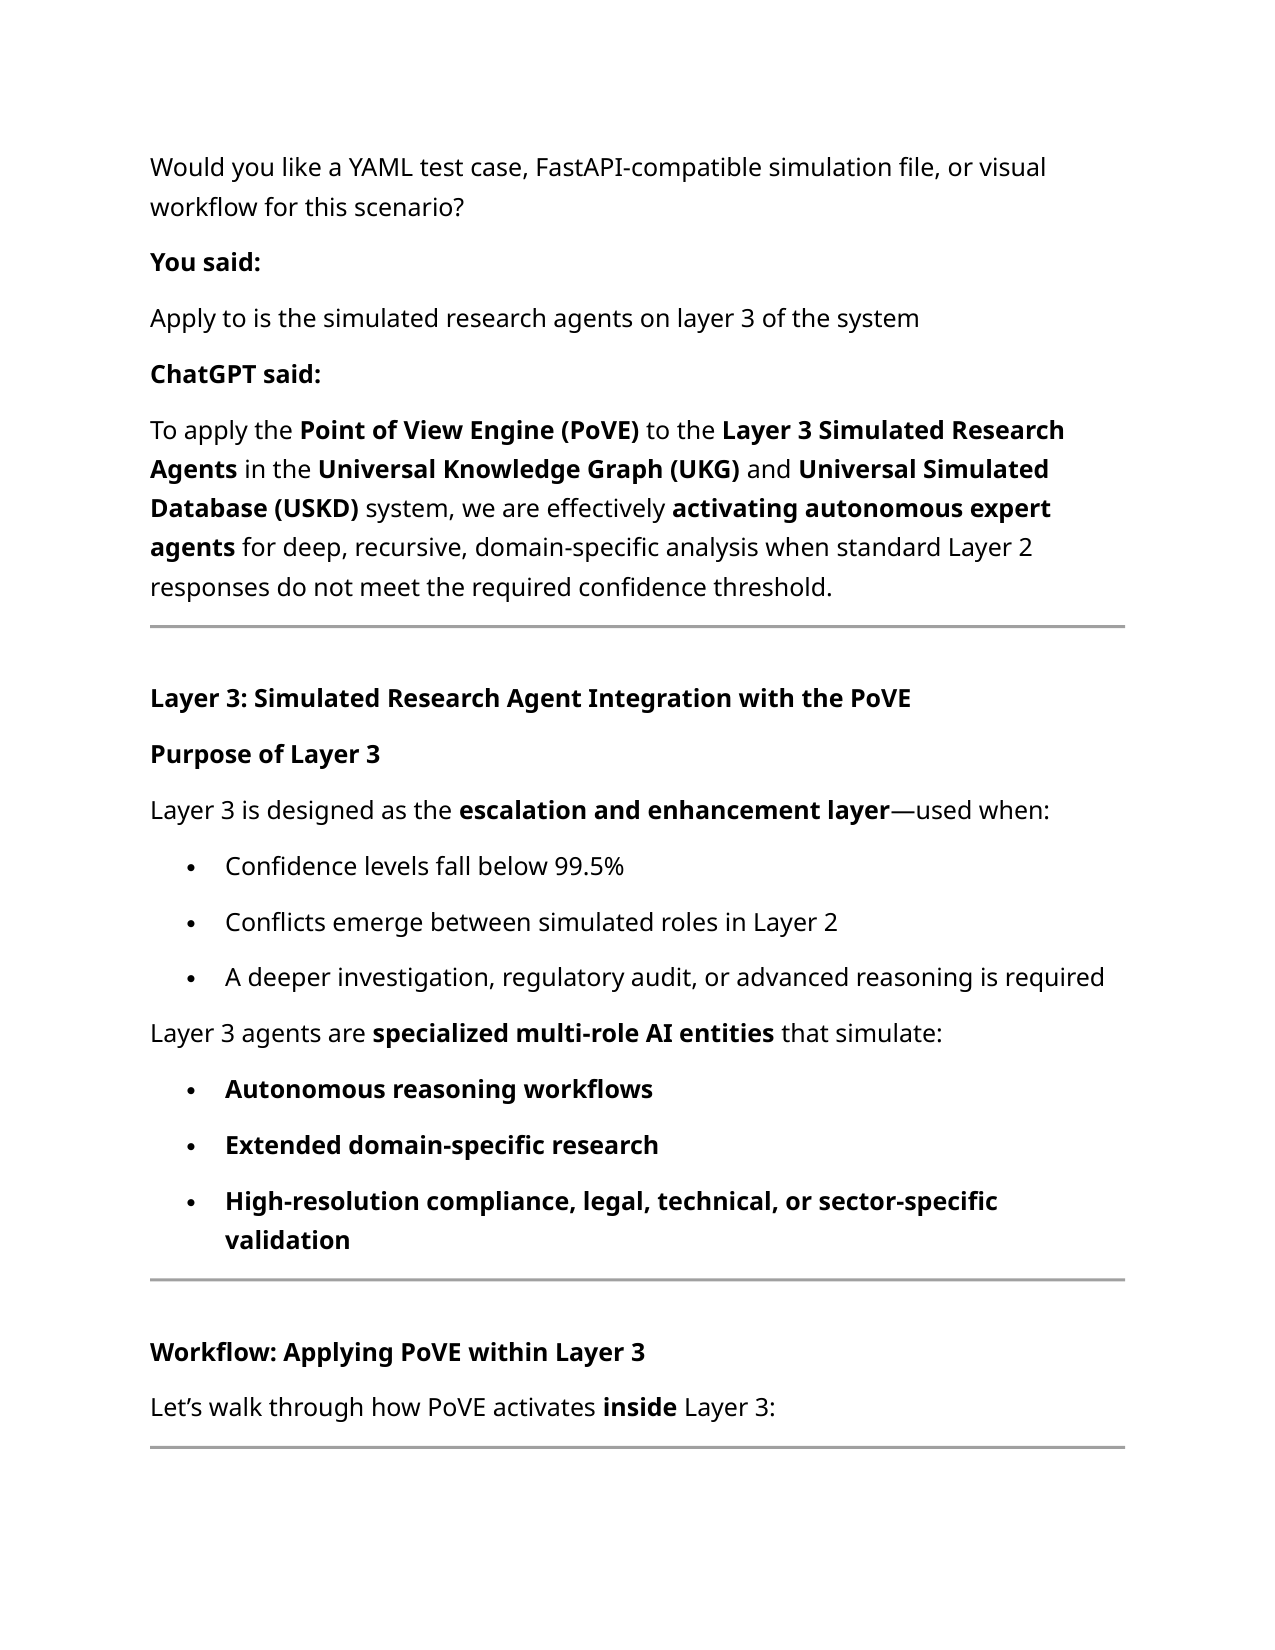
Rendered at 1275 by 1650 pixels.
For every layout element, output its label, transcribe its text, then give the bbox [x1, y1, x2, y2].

text To apply the Point of View Engine (PoVE) to the Layer 3 Simulated Research Agents in the Universal Knowledge Graph (UKG) and Universal Simulated Database (USKD) system, we are effectively activating autonomous expert agents for deep, recursive, domain-specific analysis when standard Layer 2 responses do not meet the required confidence threshold. [150, 412, 1125, 603]
text ChatGPT said: [150, 357, 1125, 391]
text Layer 3: Simulated Research Agent Integration with the PoVE [150, 681, 1125, 715]
text Let’s walk through how PoVE activates inside Layer 3: [150, 1390, 1125, 1424]
list Extended domain-specific research [187, 1127, 1125, 1162]
text Apply to is the simulated research agents on layer 3 of the system [150, 301, 1125, 335]
list Confidence levels fall below 99.5% [187, 848, 1125, 882]
text Workflow: Applying PoVE within Layer 3 [150, 1334, 1125, 1368]
text You said: [150, 245, 1125, 279]
list Conflicts emerge between simulated roles in Layer 2 [187, 904, 1125, 938]
text Purpose of Layer 3 [150, 737, 1125, 771]
text Layer 3 agents are specialized multi-role AI entities that simulate: [150, 1016, 1125, 1050]
text Layer 3 is designed as the escalation and enhancement layer—used when: [150, 792, 1125, 827]
list High-resolution compliance, legal, technical, or sector-specific validation [187, 1183, 1125, 1257]
list A deeper investigation, regulatory audit, or advanced reasoning is required [187, 960, 1125, 994]
text Would you like a YAML test case, FastAPI-compatible simulation file, or visual workflow for this scenario? [150, 150, 1125, 223]
list Autonomous reasoning workflows [187, 1072, 1125, 1106]
